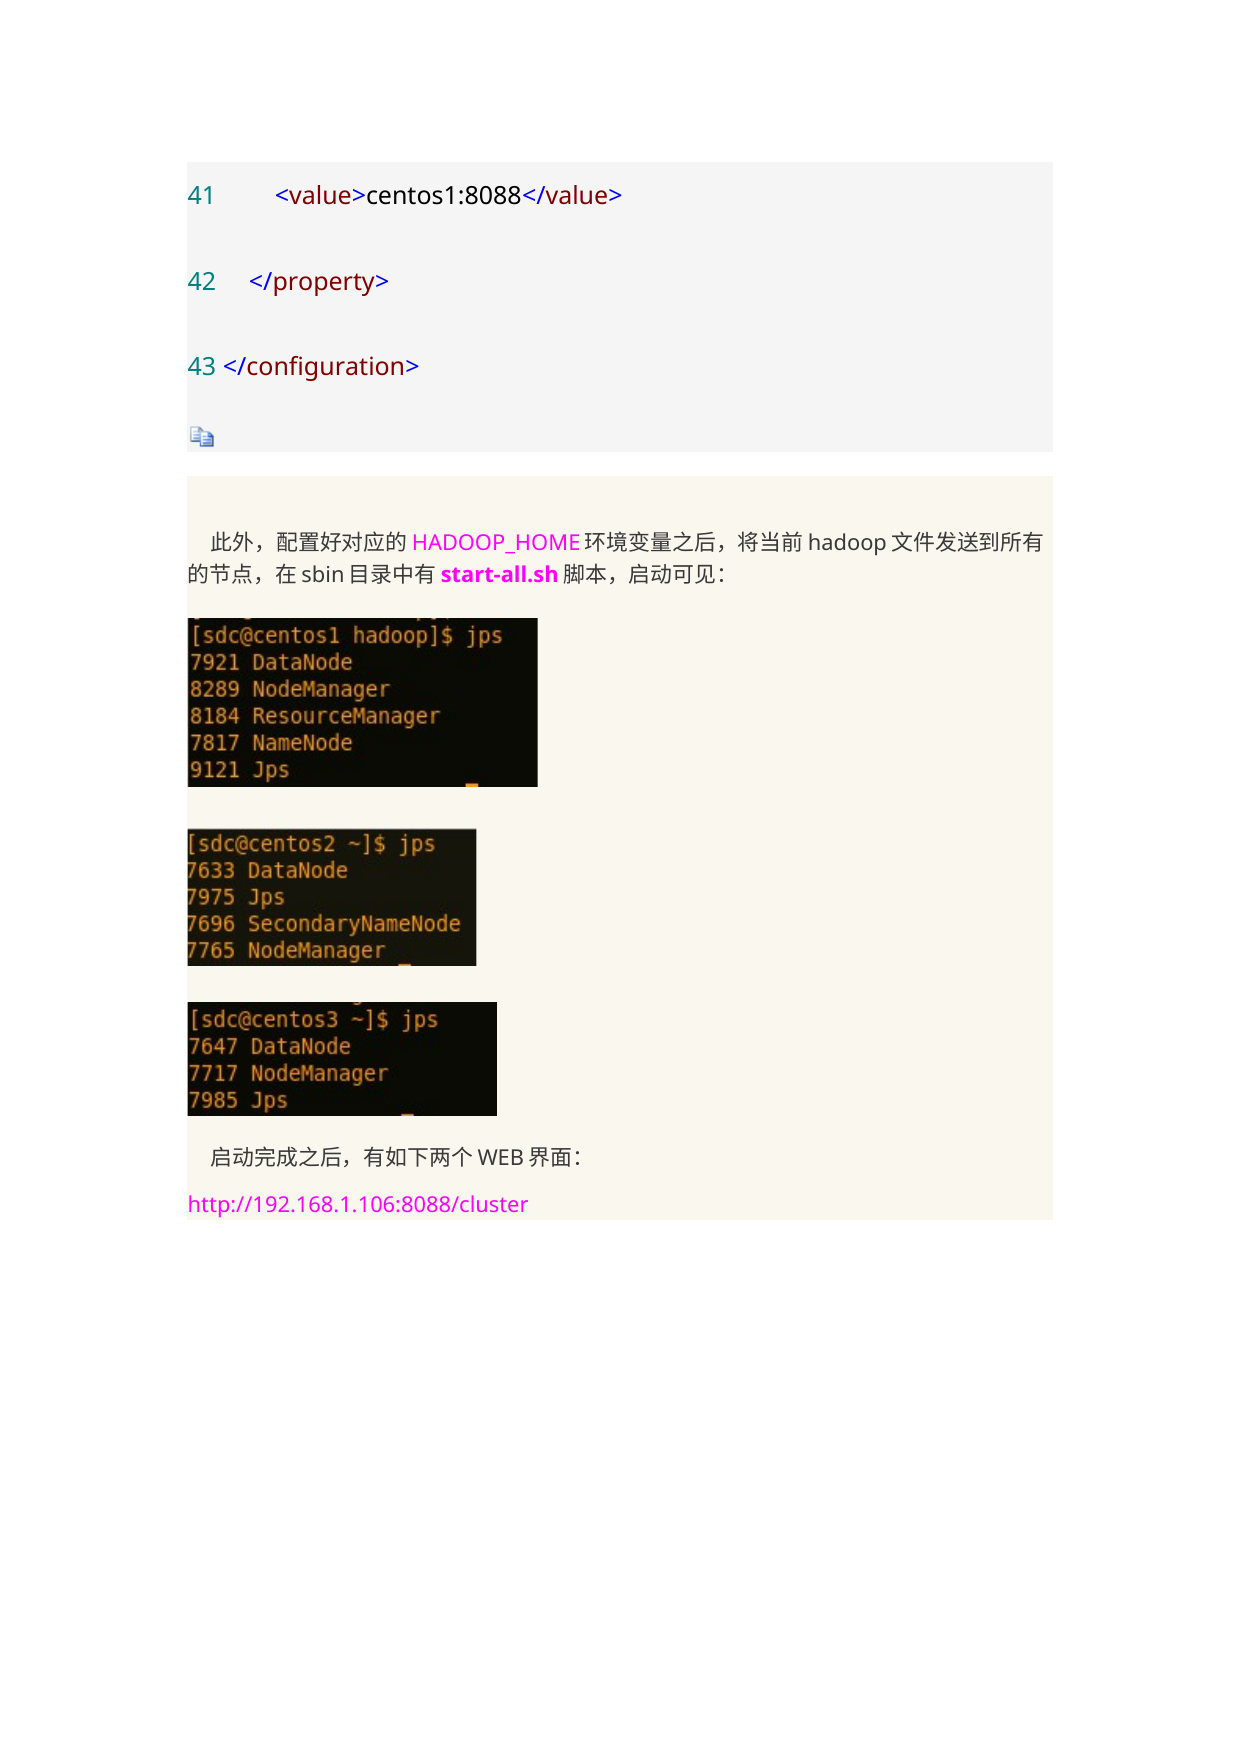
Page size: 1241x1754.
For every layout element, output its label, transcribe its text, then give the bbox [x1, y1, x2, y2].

text http://192.168.1.106:8088/cluster [187, 1188, 1053, 1220]
text 43 </configuration> [187, 334, 1053, 399]
text 此外，配置好对应的HADOOP_HOME环境变量之后，将当前hadoop文件发送到所有的节点，在sbin目录中有start-all.sh脚本，启动可见： [187, 524, 1053, 589]
picture [187, 1002, 497, 1116]
text 42 </property> [187, 248, 1053, 313]
picture [187, 828, 477, 966]
picture [187, 618, 538, 787]
text 启动完成之后，有如下两个WEB界面： [187, 1139, 1053, 1172]
text 41 <value>centos1:8088</value> [187, 162, 1053, 227]
picture [187, 420, 219, 452]
